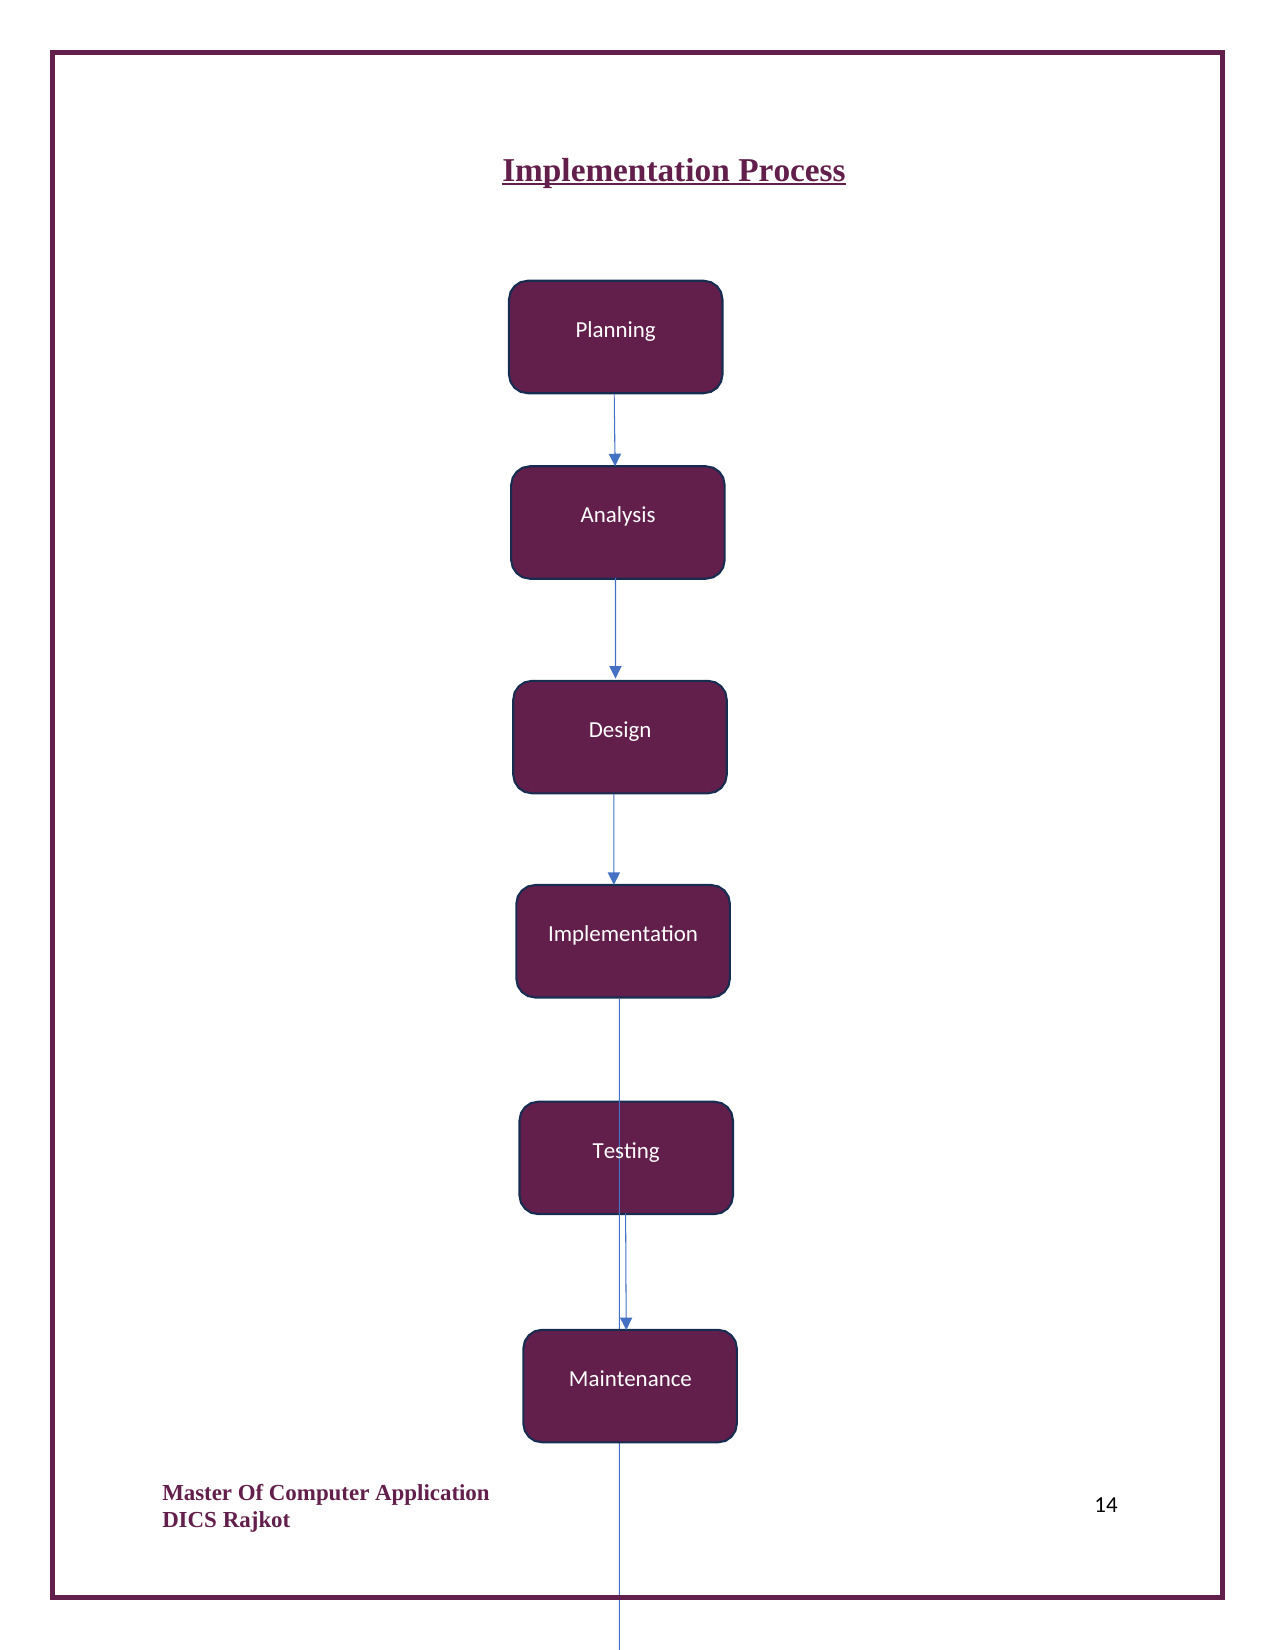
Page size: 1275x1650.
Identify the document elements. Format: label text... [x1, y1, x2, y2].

subtitle Implementation Process [450, 150, 1206, 188]
